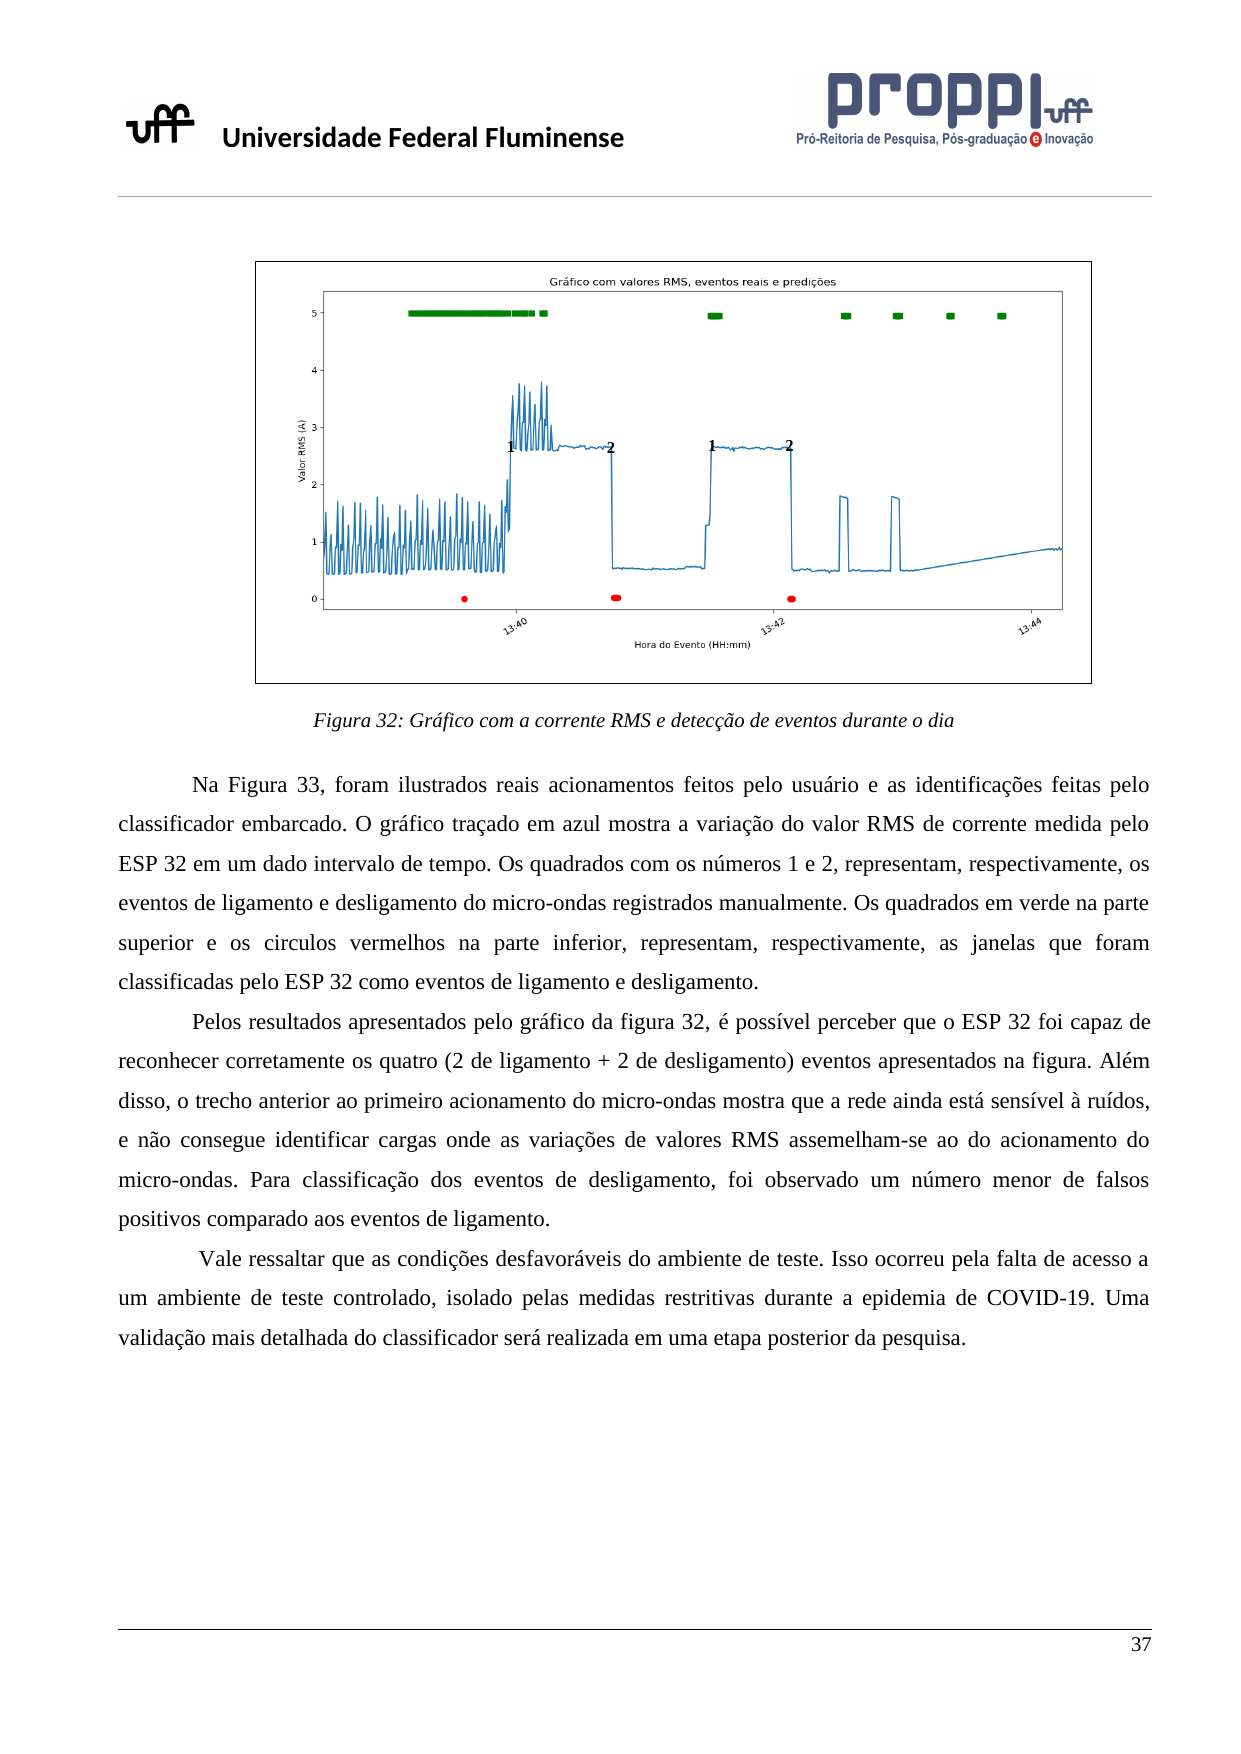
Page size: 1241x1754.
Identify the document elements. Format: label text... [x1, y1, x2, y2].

picture [125, 102, 196, 148]
picture [796, 73, 1093, 147]
picture [256, 262, 1091, 683]
text Na Figura 33, foram ilustrados reais acionamentos feitos pelo usuário e as identificações feitas pelo classificador embarcado. O gráfico traçado em azul mostra a variação do valor RMS de corrente medida pelo ESP 32 em um dado intervalo de tempo. Os quadrados com os números 1 e 2, representam, respectivamente, os eventos de ligamento e desligamento do micro-ondas registrados manualmente. Os quadrados em verde na parte superior e os circulos vermelhos na parte inferior, representam, respectivamente, as janelas que foram classificadas pelo ESP 32 como eventos de ligamento e desligamento. [118, 771, 1152, 995]
text Vale ressaltar que as condições desfavoráveis do ambiente de teste. Isso ocorreu pela falta de acesso a um ambiente de teste controlado, isolado pelas medidas restritivas durante a epidemia de COVID-19. Uma validação mais detalhada do classificador será realizada em uma etapa posterior da pesquisa. [118, 1245, 1152, 1350]
text Figura 32: Gráfico com a corrente RMS e detecção de eventos durante o dia [118, 708, 1152, 732]
text Pelos resultados apresentados pelo gráfico da figura 32, é possível perceber que o ESP 32 foi capaz de reconhecer corretamente os quatro (2 de ligamento + 2 de desligamento) eventos apresentados na figura. Além disso, o trecho anterior ao primeiro acionamento do micro-ondas mostra que a rede ainda está sensível à ruídos, e não consegue identificar cargas onde as variações de valores RMS assemelham-se ao do acionamento do micro-ondas. Para classificação dos eventos de desligamento, foi observado um número menor de falsos positivos comparado aos eventos de ligamento. [118, 1008, 1152, 1232]
